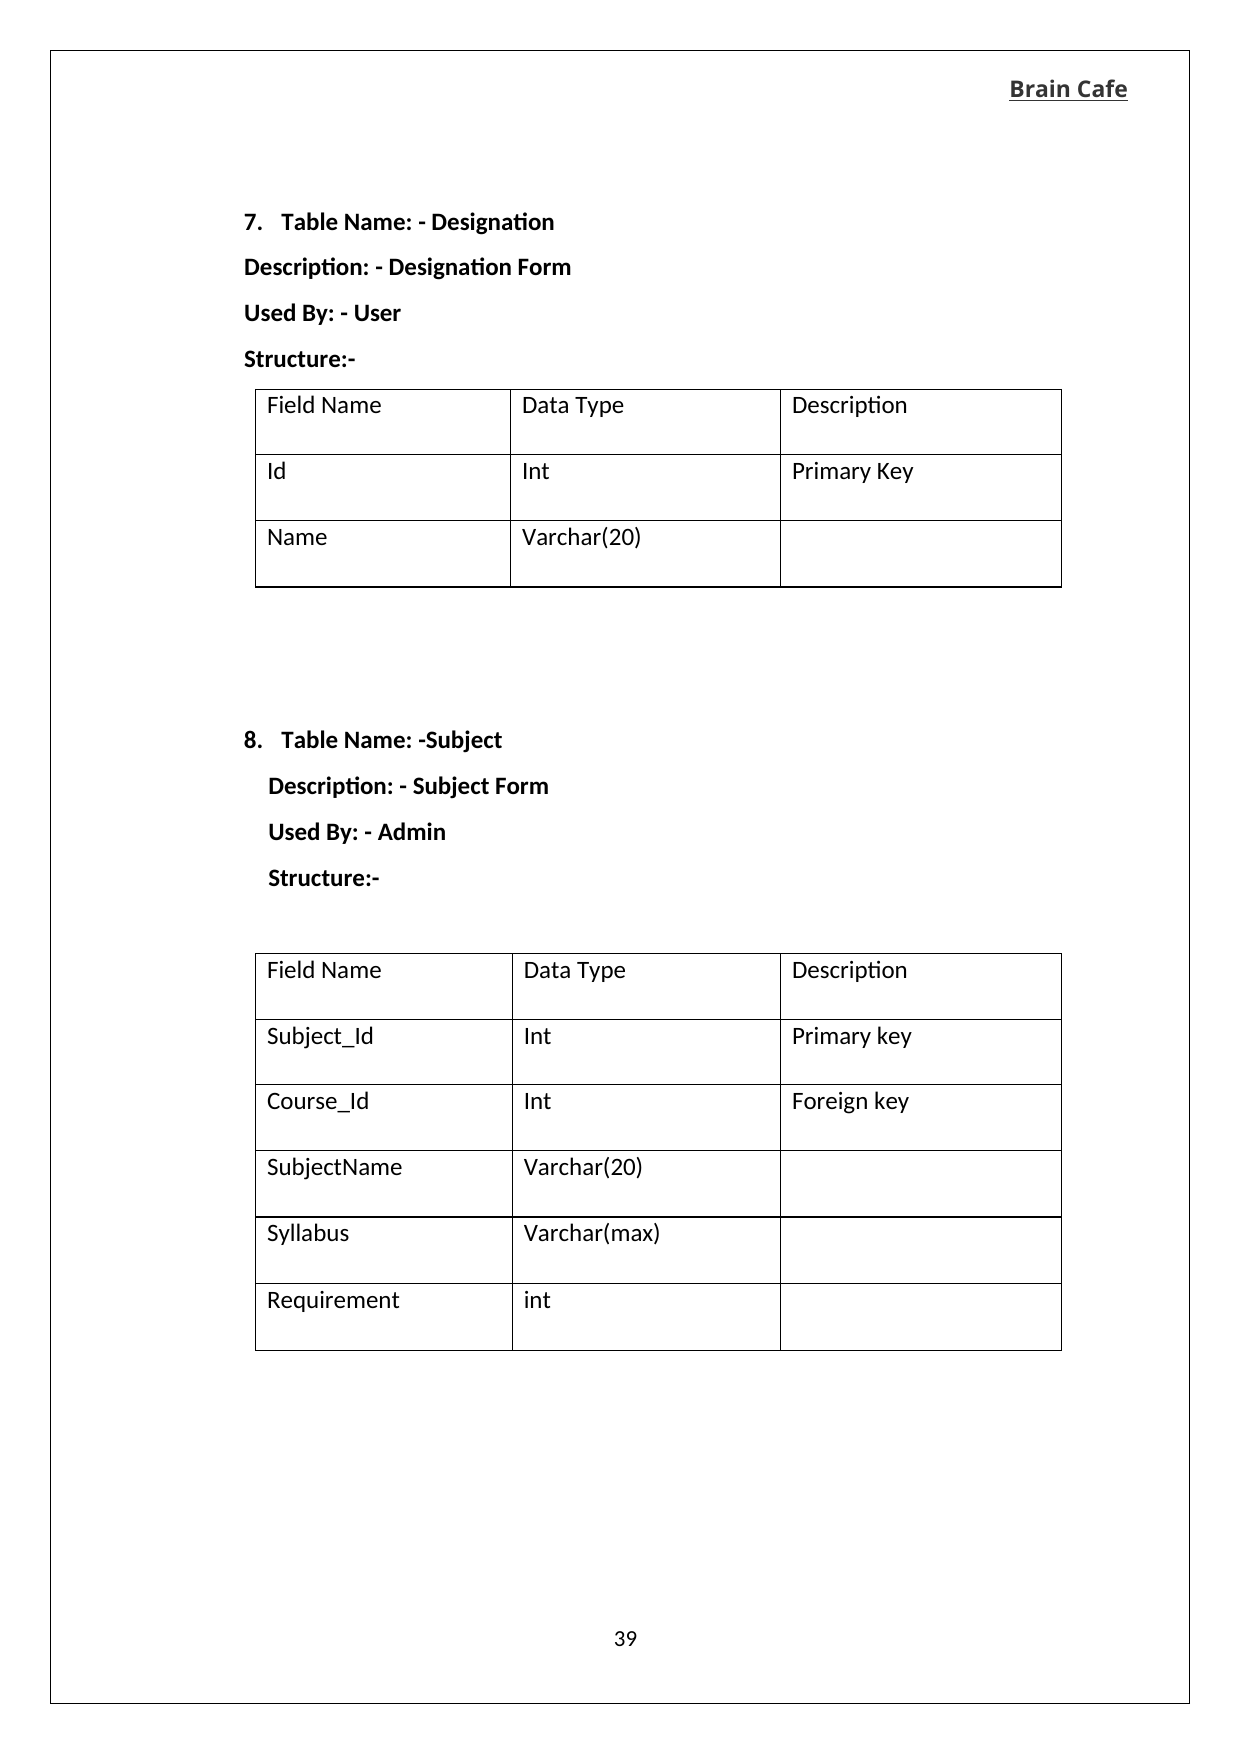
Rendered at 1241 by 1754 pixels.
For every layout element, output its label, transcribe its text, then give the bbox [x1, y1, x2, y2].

list Description: - Subject Form [262, 770, 1063, 801]
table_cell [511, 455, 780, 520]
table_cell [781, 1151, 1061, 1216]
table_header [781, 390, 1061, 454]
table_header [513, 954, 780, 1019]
list Table Name: -Subject [244, 724, 1063, 755]
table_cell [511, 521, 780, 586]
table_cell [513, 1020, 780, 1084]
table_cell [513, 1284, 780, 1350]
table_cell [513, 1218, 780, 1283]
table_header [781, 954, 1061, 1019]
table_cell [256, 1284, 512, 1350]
list Structure:- [262, 862, 1063, 892]
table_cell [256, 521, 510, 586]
list Used By: - Admin [262, 816, 1063, 847]
text Description: - Designation Form [187, 251, 1063, 282]
text Used By: - User [187, 297, 1063, 328]
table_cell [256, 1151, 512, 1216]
list Table Name: - Designation [244, 206, 1063, 236]
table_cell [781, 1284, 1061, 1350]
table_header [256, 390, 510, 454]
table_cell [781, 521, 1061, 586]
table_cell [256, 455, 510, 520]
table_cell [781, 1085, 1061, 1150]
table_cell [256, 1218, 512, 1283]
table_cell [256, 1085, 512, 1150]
text Structure:- [187, 343, 1063, 373]
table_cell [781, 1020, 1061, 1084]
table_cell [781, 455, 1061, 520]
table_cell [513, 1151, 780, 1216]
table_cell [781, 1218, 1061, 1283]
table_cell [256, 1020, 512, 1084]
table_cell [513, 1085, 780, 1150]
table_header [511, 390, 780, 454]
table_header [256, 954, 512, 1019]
